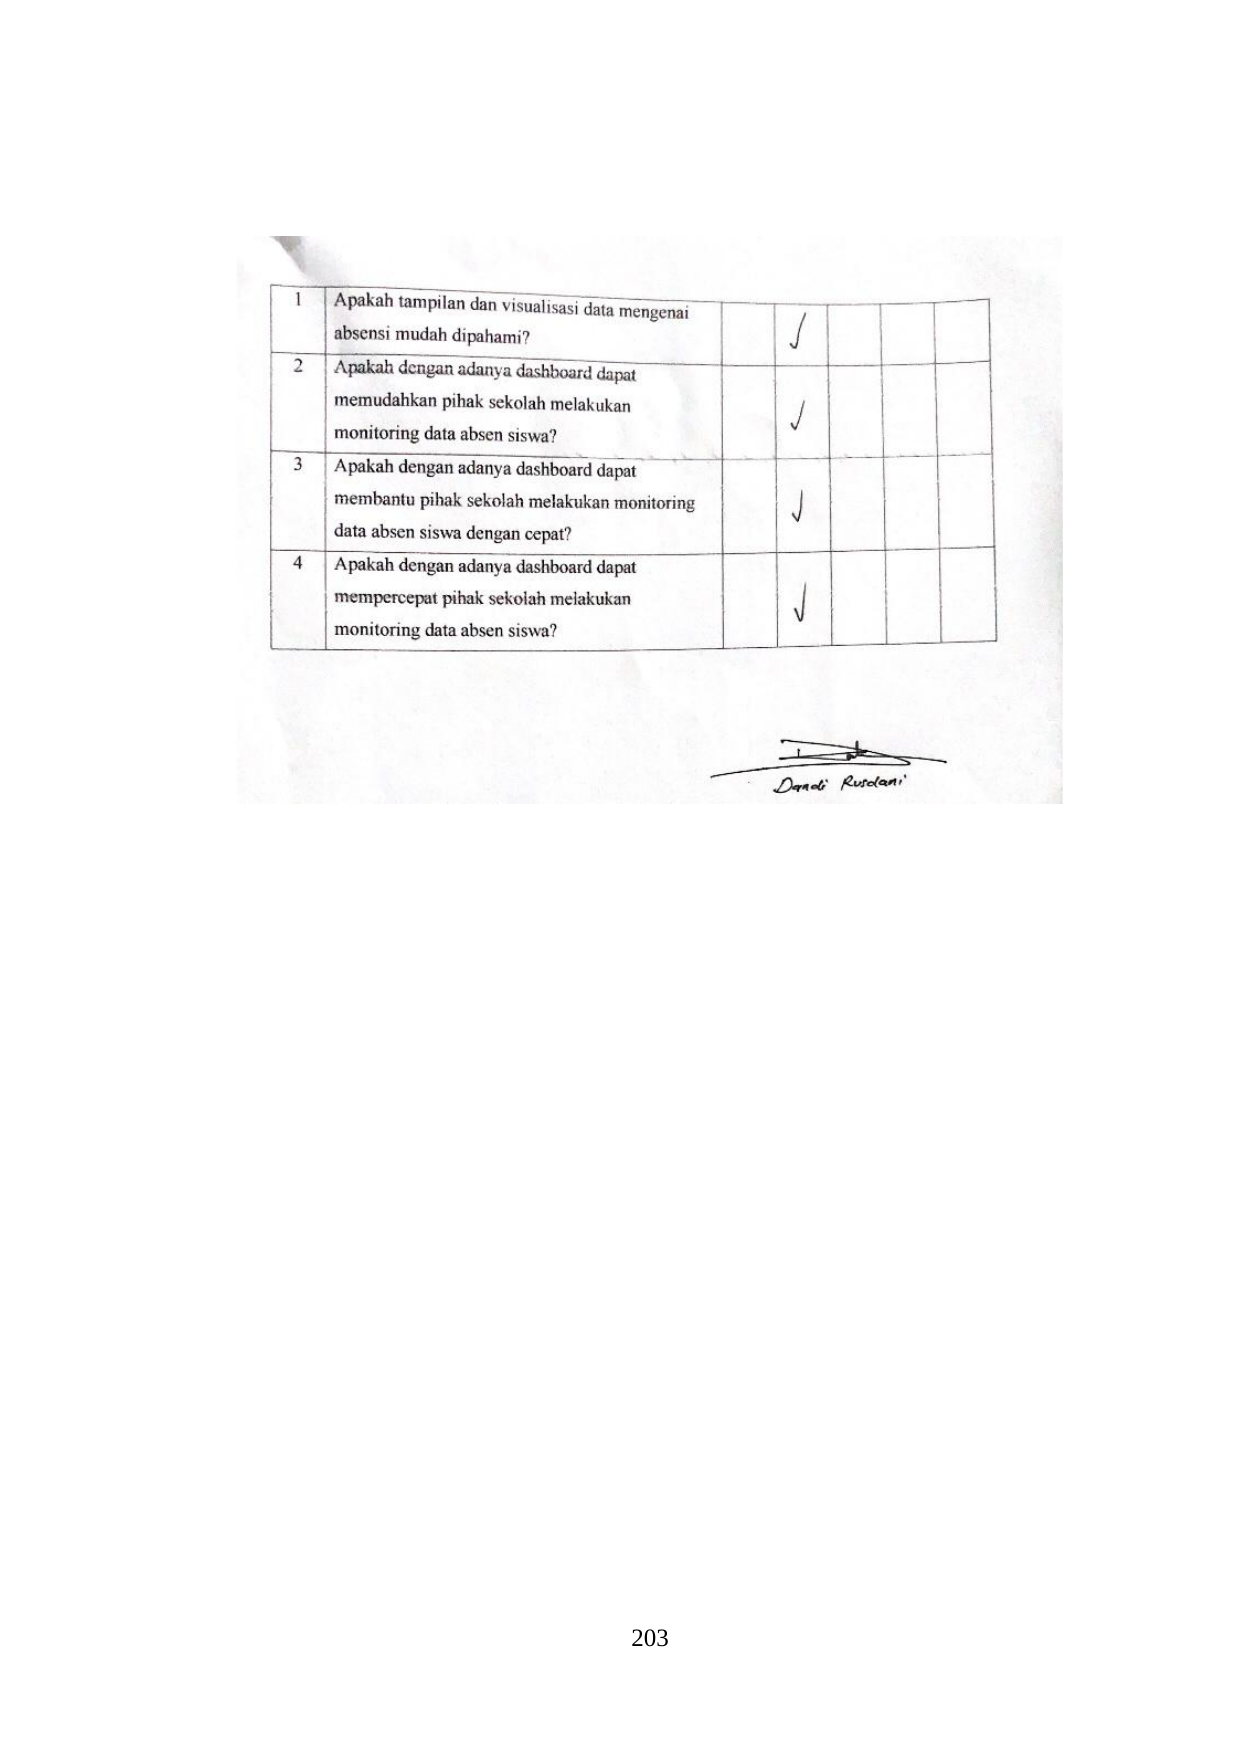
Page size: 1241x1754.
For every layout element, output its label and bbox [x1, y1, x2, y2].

picture [236, 236, 1063, 804]
